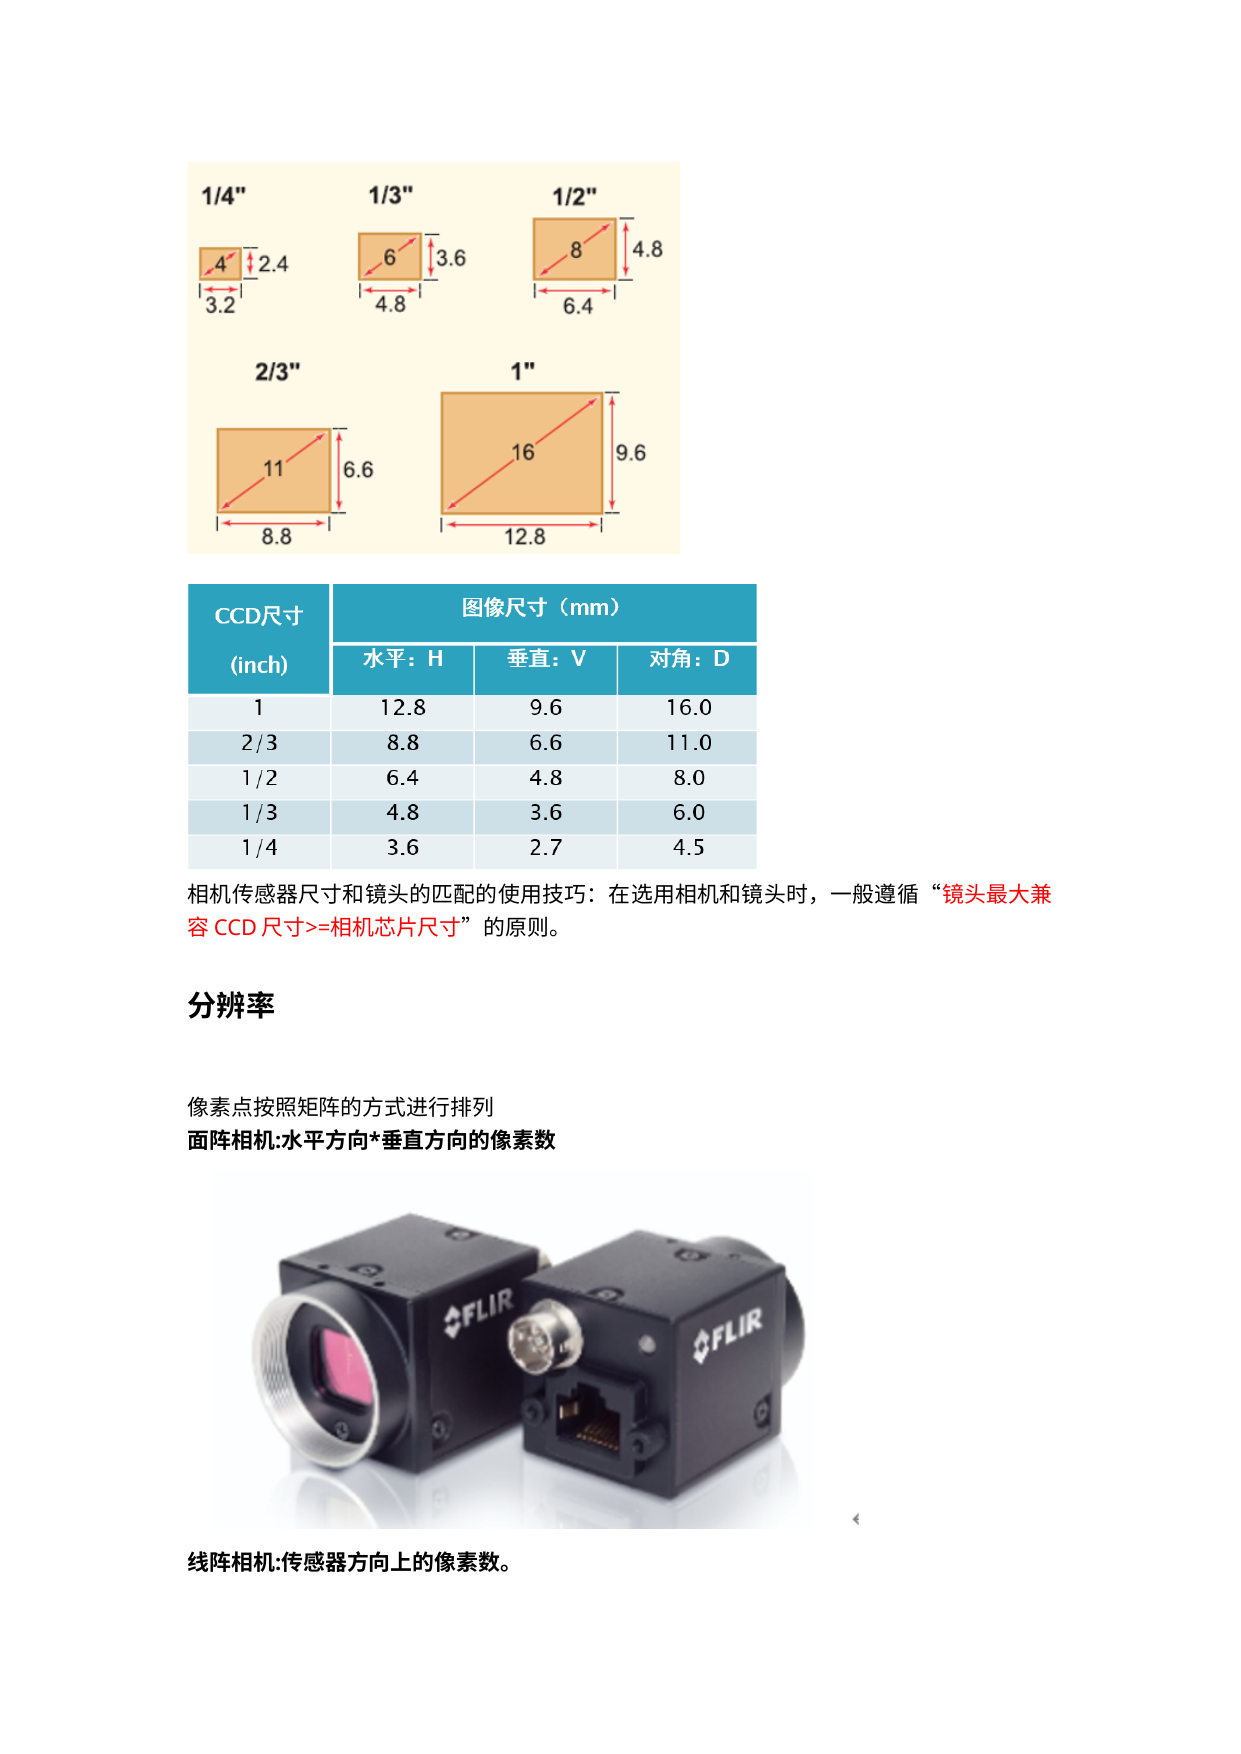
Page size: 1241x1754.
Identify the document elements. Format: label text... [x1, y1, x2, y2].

text 面阵相机:水平方向*垂直方向的像素数 [187, 1122, 1053, 1155]
subtitle 分辨率 [187, 971, 1053, 1036]
picture [187, 162, 680, 554]
text 线阵相机:传感器方向上的像素数。 [187, 1545, 1053, 1577]
picture [187, 1155, 859, 1529]
text 相机传感器尺寸和镜头的匹配的使用技巧：在选用相机和镜头时，一般遵循“镜头最大兼容CCD尺寸>=相机芯片尺寸”的原则。 [187, 877, 1053, 942]
text 像素点按照矩阵的方式进行排列 [187, 1090, 1053, 1122]
picture [187, 584, 757, 871]
